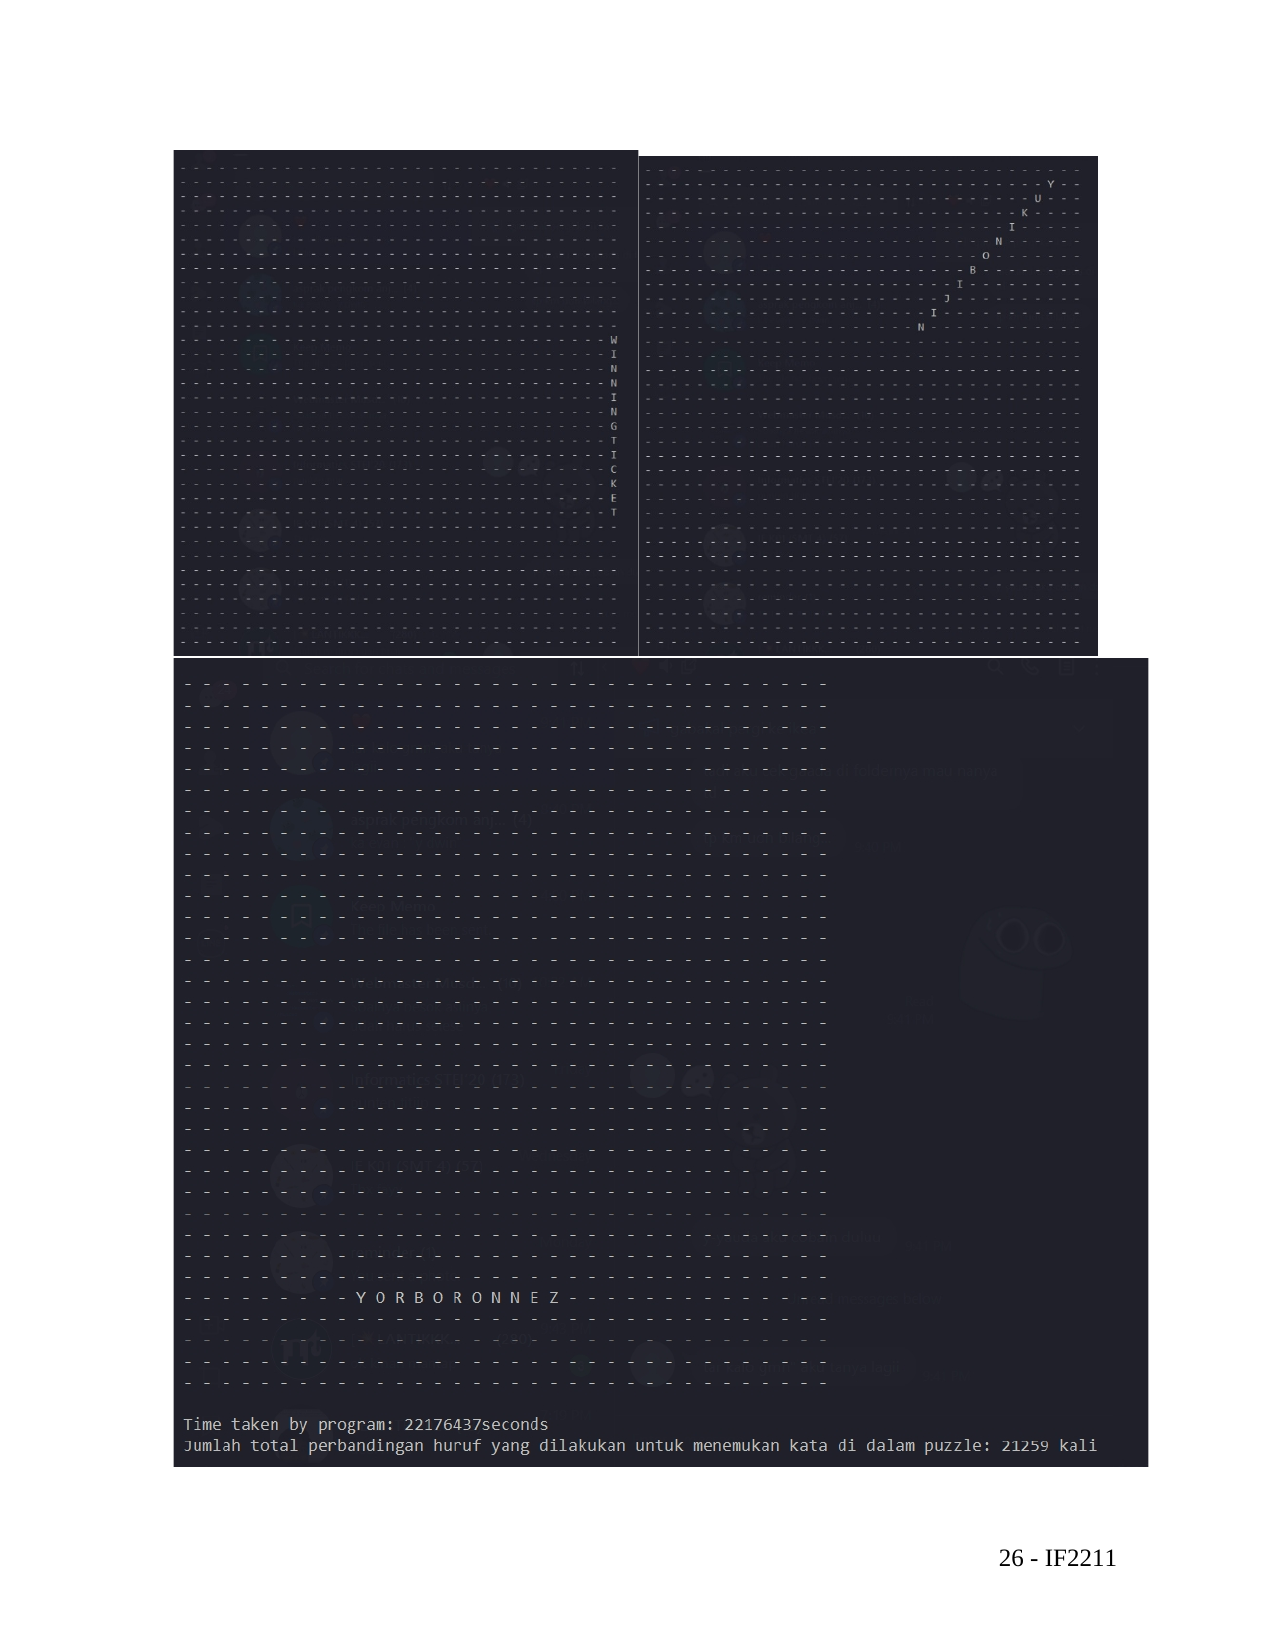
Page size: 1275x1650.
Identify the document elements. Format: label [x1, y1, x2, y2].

picture [173, 658, 1149, 1467]
picture [173, 150, 1098, 656]
